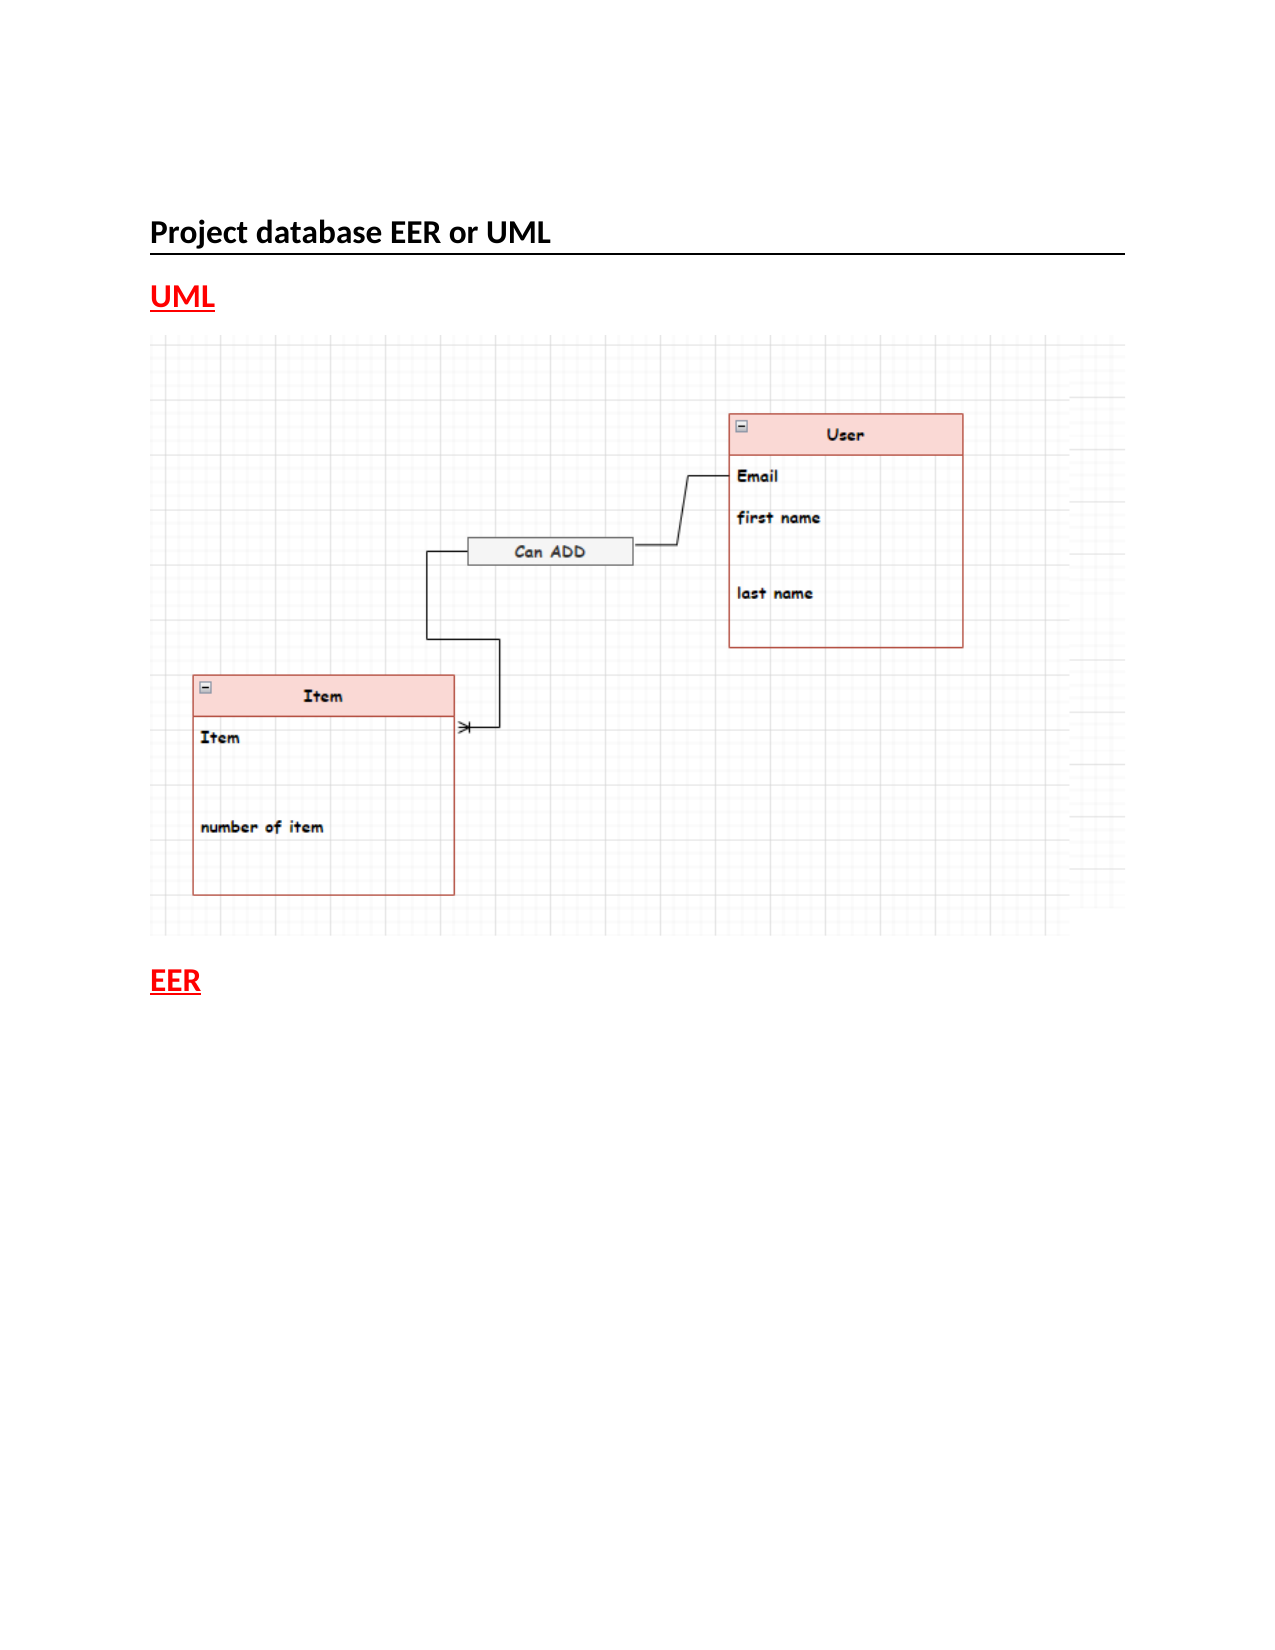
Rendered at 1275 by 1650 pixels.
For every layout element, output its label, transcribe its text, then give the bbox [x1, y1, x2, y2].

text EER [150, 958, 1125, 999]
text UML [150, 275, 1125, 316]
picture [150, 335, 1125, 940]
text Project database EER or UML [150, 211, 1125, 253]
